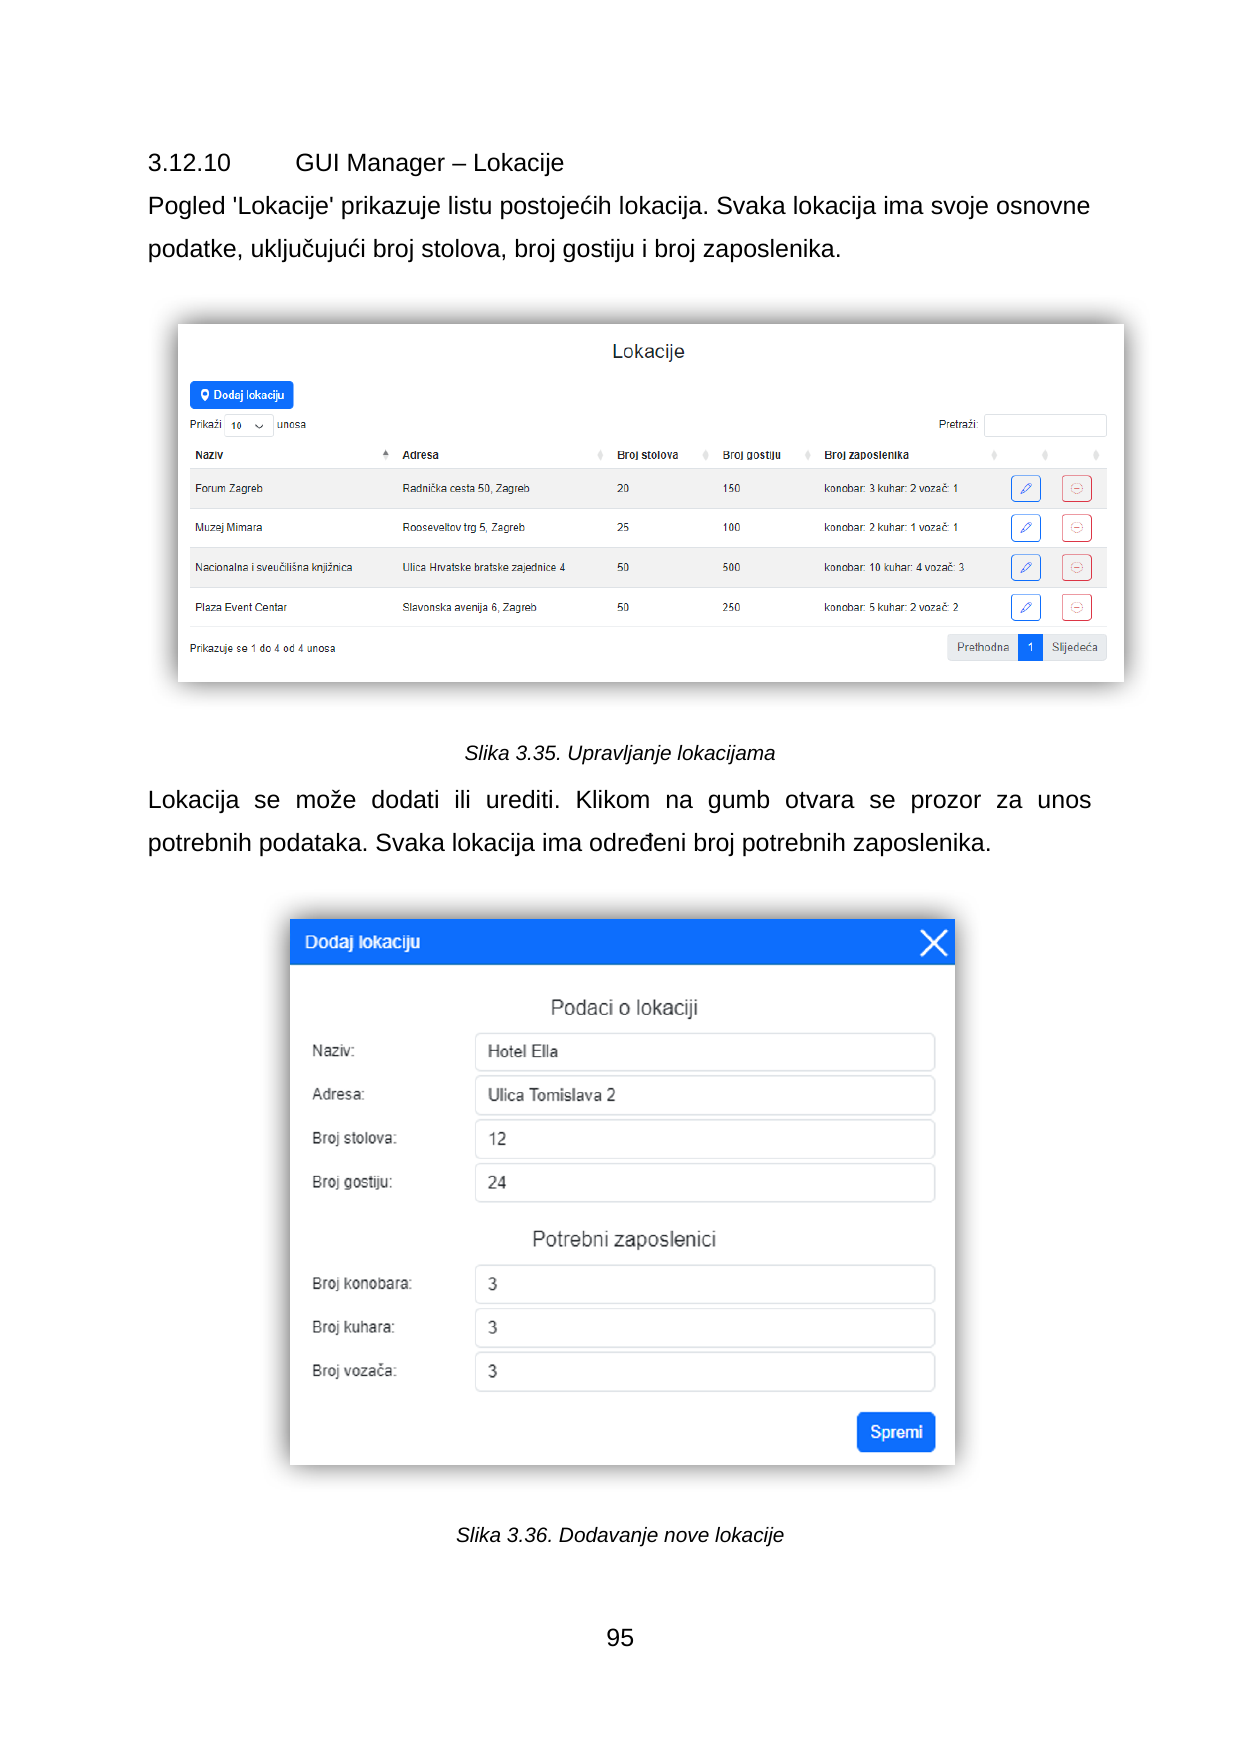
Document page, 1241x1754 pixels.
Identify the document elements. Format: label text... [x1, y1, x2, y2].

picture [290, 919, 955, 1465]
text Lokacija se može dodati ili urediti. Klikom na gumb otvara se prozor za unos potrebnih podataka. Svaka lokacija ima određeni broj potrebnih zaposlenika. [148, 785, 1093, 857]
picture [178, 324, 1124, 682]
subtitle GUI Manager – Lokacije [148, 148, 1093, 176]
text Pogled 'Lokacije' prikazuje listu postojećih lokacija. Svaka lokacija ima svoje osnovne podatke, uključujući broj stolova, broj gostiju i broj zaposlenika. [148, 191, 1093, 263]
